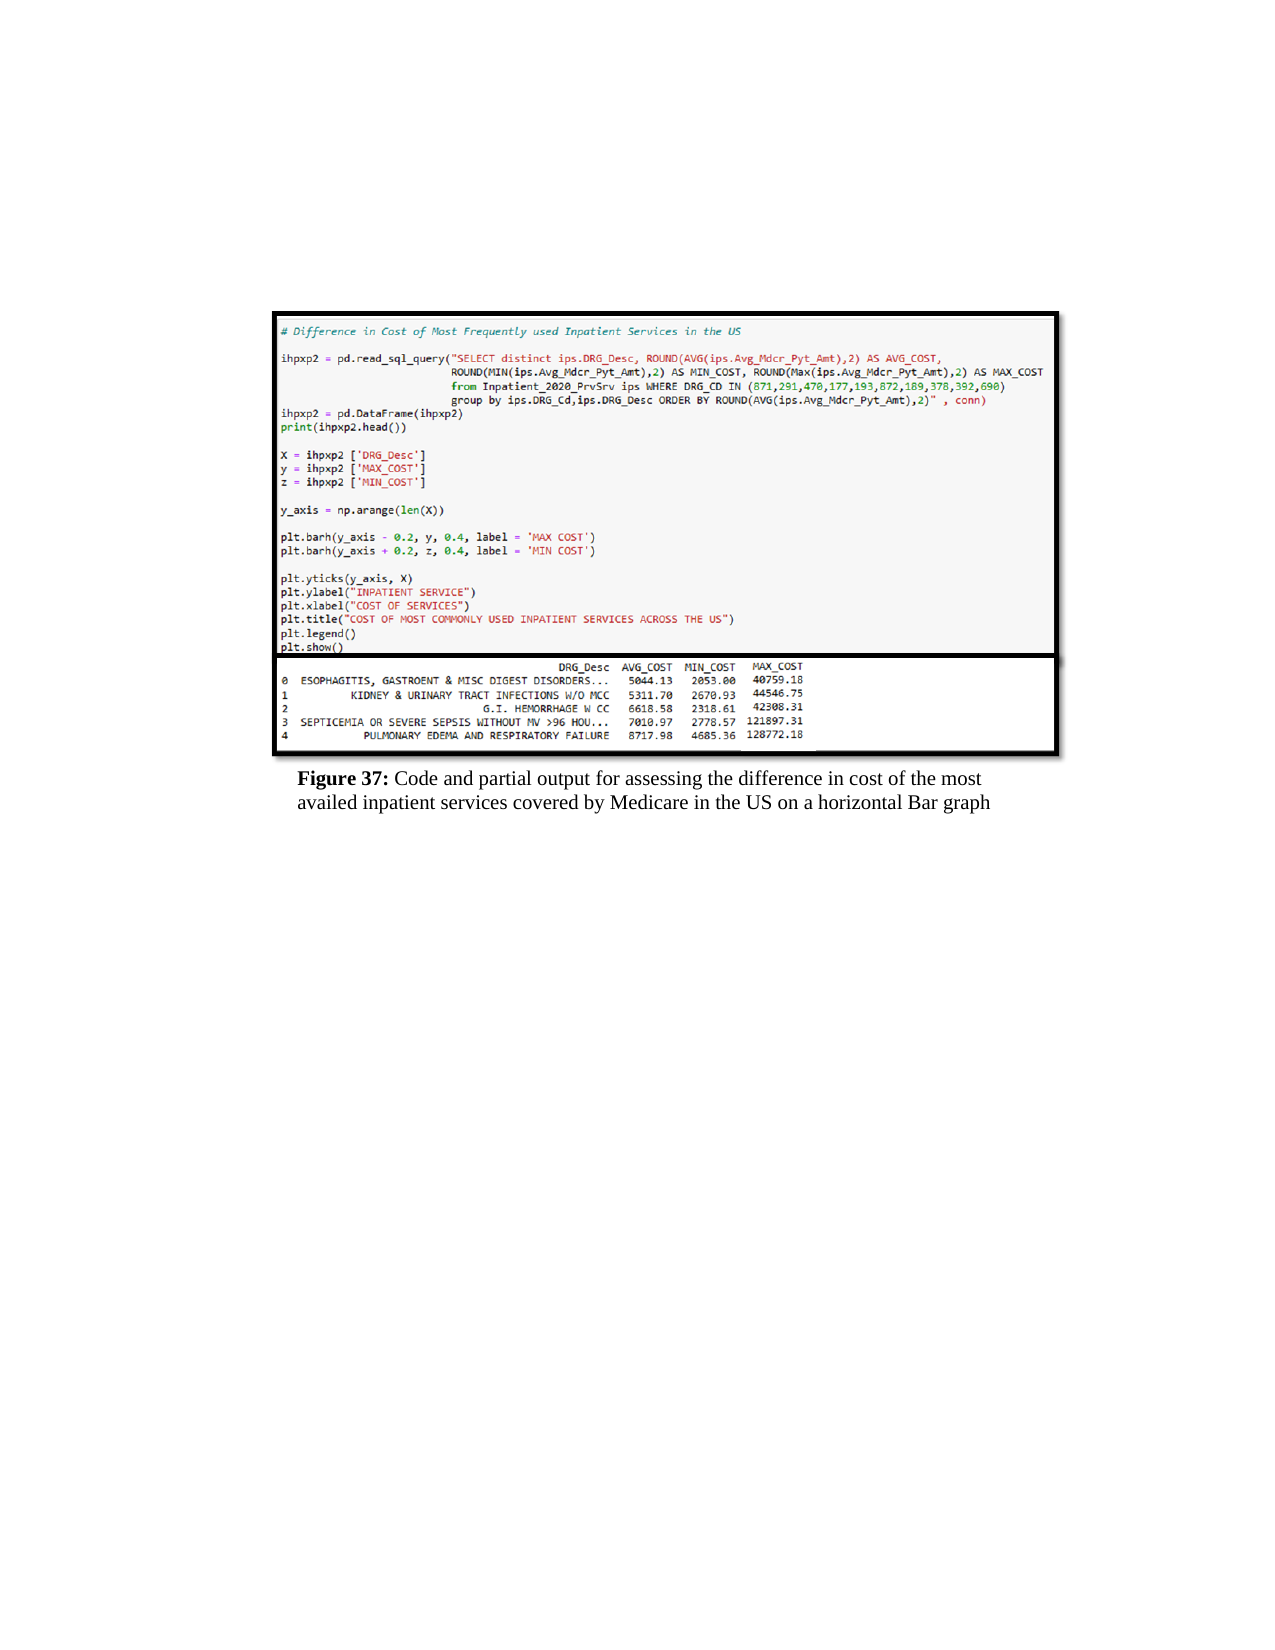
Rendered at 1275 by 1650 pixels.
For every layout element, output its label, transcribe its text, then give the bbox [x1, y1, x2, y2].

picture [268, 307, 1069, 766]
text Figure 37: Code and partial output for assessing the difference in cost of the most availed inpatient services covered by Medicare in the US on a horizontal Bar graph [297, 766, 1016, 814]
